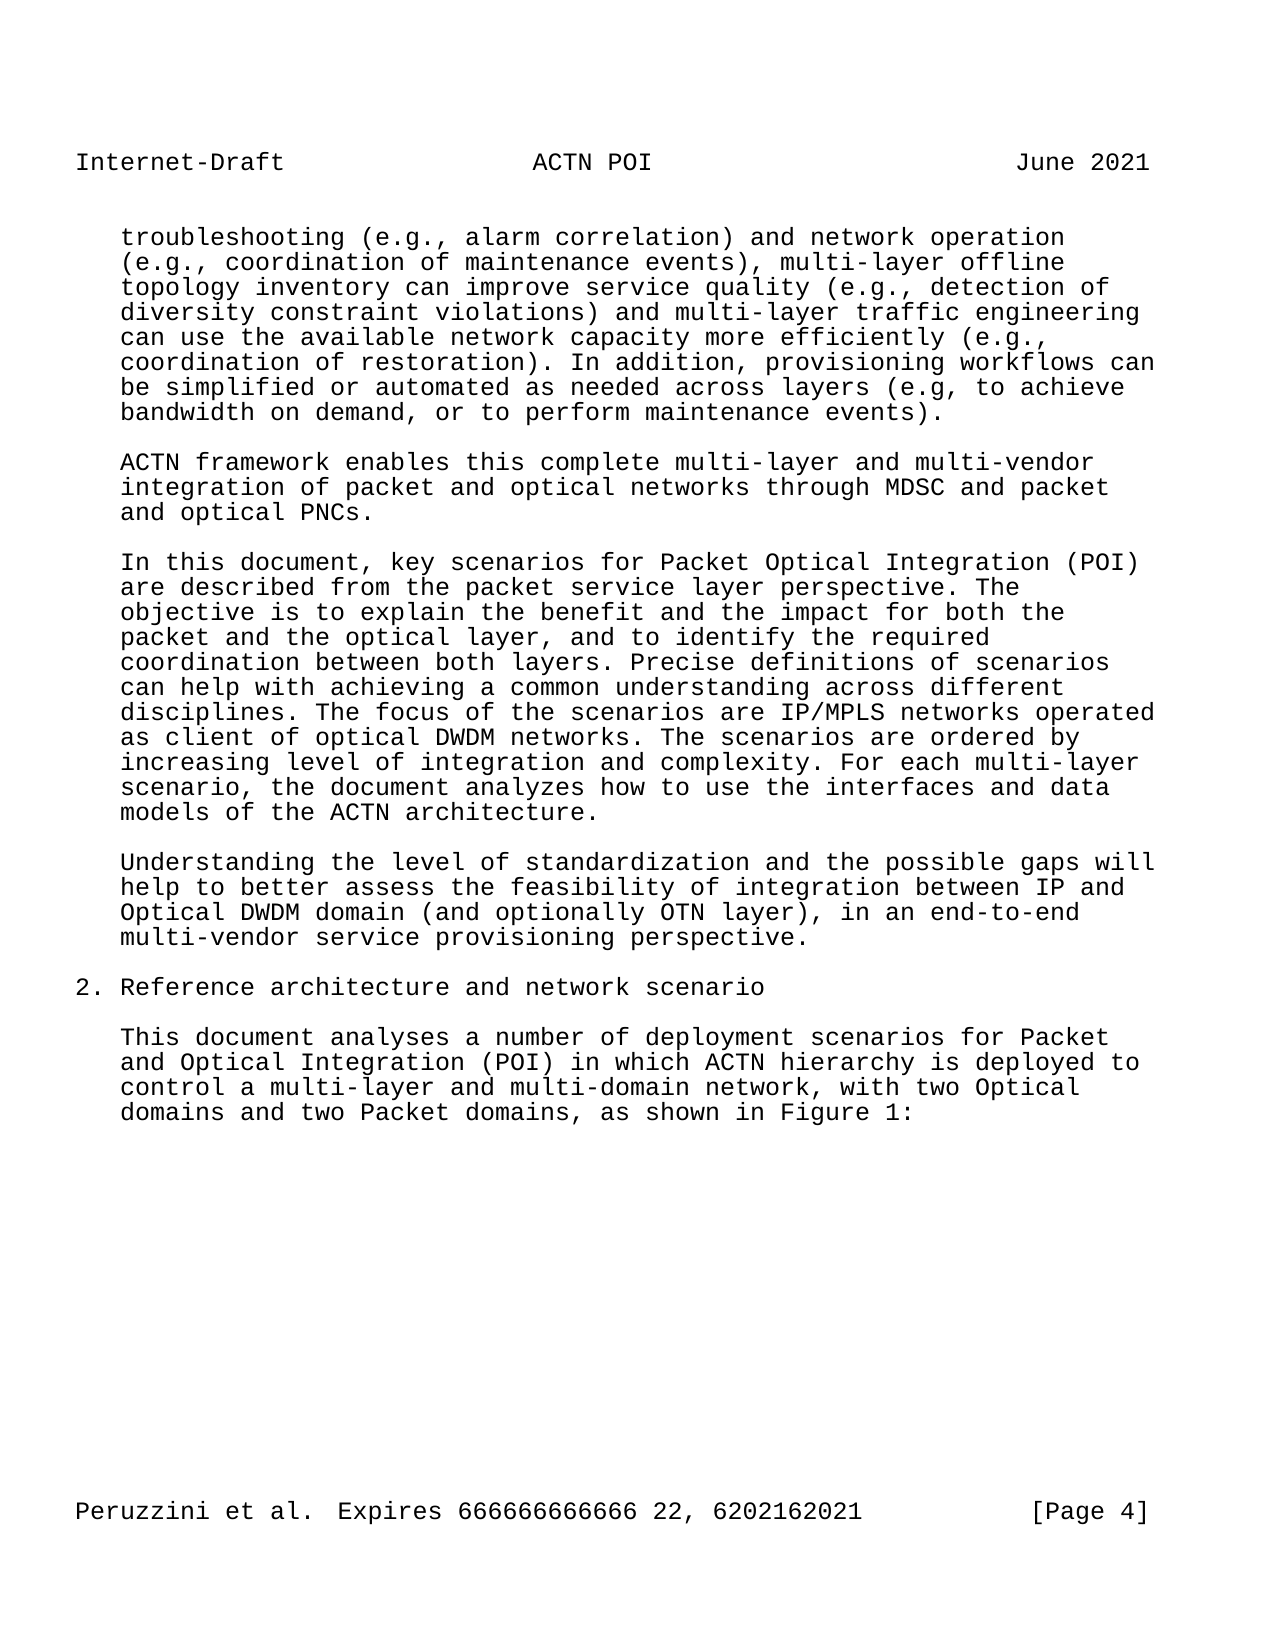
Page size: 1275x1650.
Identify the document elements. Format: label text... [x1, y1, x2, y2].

text ACTN framework enables this complete multi-layer and multi-vendor integration of packet and optical networks through MDSC and packet and optical PNCs. [120, 450, 1155, 525]
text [120, 225, 1155, 425]
text This document analyses a number of deployment scenarios for Packet and Optical Integration (POI) in which ACTN hierarchy is deployed to control a multi-layer and multi-domain network, with two Optical domains and two Packet domains, as shown in Figure 1: [120, 1025, 1155, 1125]
subtitle Reference architecture and network scenario [75, 975, 1155, 1000]
text Understanding the level of standardization and the possible gaps will help to better assess the feasibility of integration between IP and Optical DWDM domain (and optionally OTN layer), in an end-to-end multi-vendor service provisioning perspective. [120, 850, 1155, 950]
text In this document, key scenarios for Packet Optical Integration (POI) are described from the packet service layer perspective. The objective is to explain the benefit and the impact for both the packet and the optical layer, and to identify the required coordination between both layers. Precise definitions of scenarios can help with achieving a common understanding across different disciplines. The focus of the scenarios are IP/MPLS networks operated as client of optical DWDM networks. The scenarios are ordered by increasing level of integration and complexity. For each multi-layer scenario, the document analyzes how to use the interfaces and data models of the ACTN architecture. [120, 550, 1155, 825]
